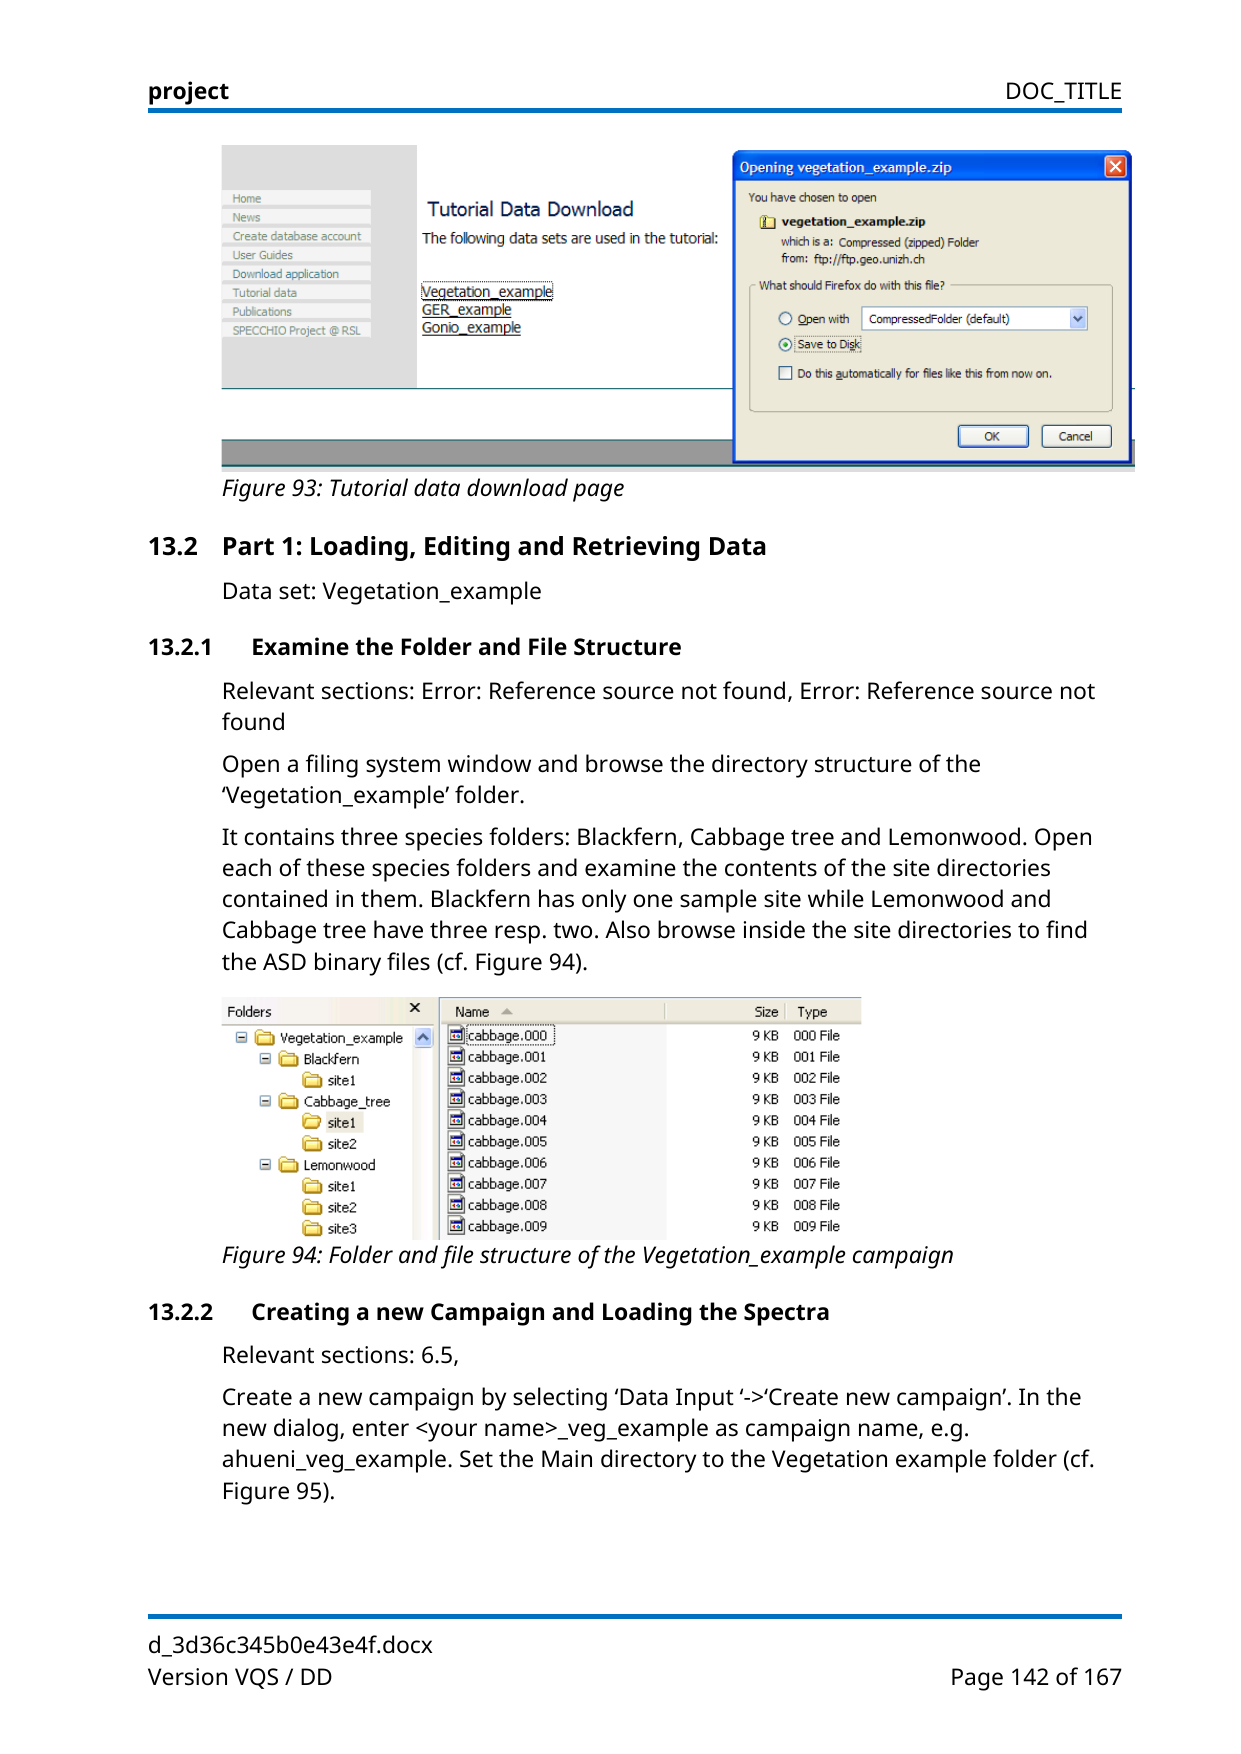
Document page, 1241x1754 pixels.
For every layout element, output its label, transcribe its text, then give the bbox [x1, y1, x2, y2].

subtitle Examine the Folder and File Structure [148, 631, 1122, 662]
text Open a filing system window and browse the directory structure of the ‘Vegetation_example’ folder. [222, 748, 1122, 810]
picture [221, 145, 1135, 472]
picture [221, 997, 862, 1240]
text Data set: Vegetation_example [222, 575, 1122, 606]
subtitle Part 1: Loading, Editing and Retrieving Data [148, 528, 1122, 562]
subtitle Creating a new Campaign and Loading the Spectra [148, 1296, 1122, 1327]
text Relevant sections: 6.4, 1.1 [222, 1339, 1122, 1371]
